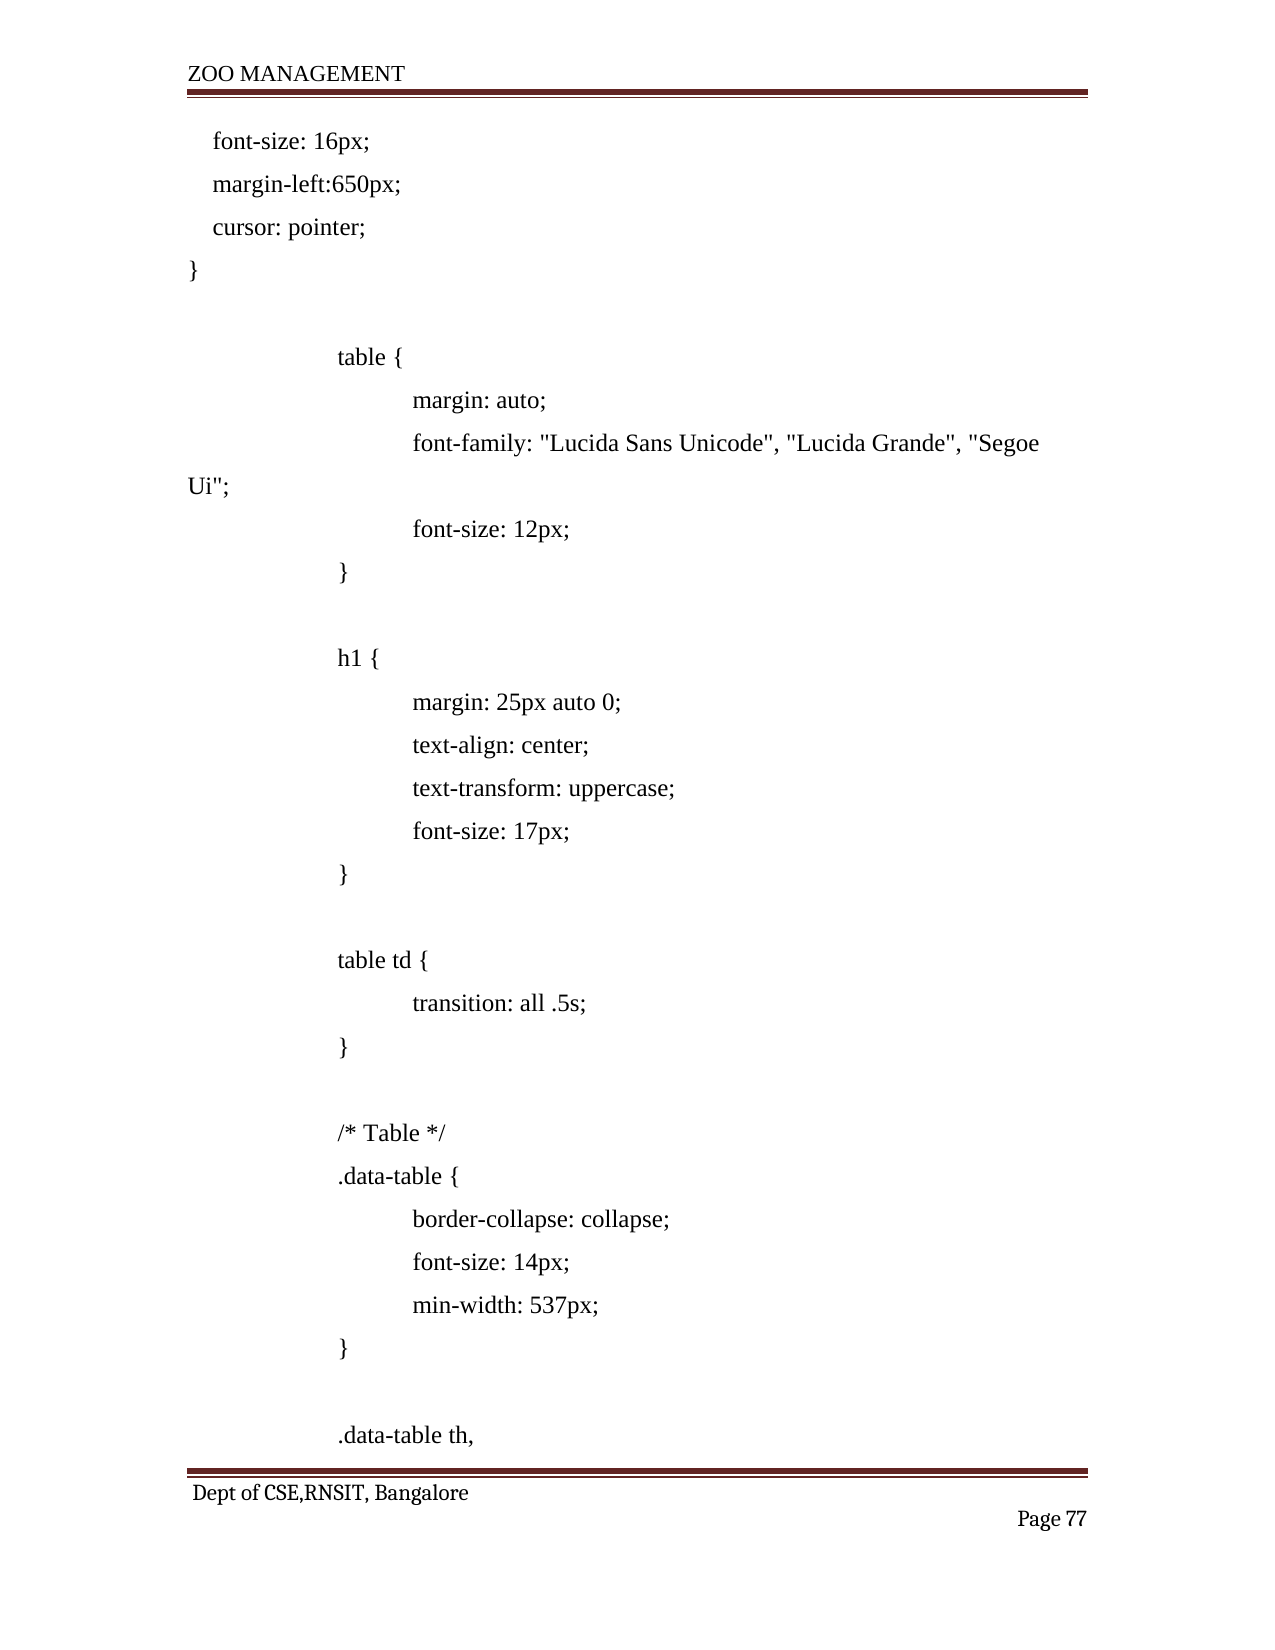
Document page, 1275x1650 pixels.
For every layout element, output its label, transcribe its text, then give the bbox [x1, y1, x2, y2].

text margin: 25px auto 0; [187, 687, 1088, 715]
text } [187, 255, 1088, 284]
text h1 { [187, 643, 1088, 672]
text .data-table { [187, 1161, 1088, 1190]
text } [187, 1333, 1088, 1362]
text margin: auto; [187, 385, 1088, 413]
text table { [187, 342, 1088, 370]
text text-transform: uppercase; [187, 773, 1088, 802]
text table td { [187, 945, 1088, 974]
text font-size: 14px; [187, 1247, 1088, 1276]
text font-size: 16px; [187, 126, 1088, 155]
text font-family: "Lucida Sans Unicode", "Lucida Grande", "Segoe Ui"; [187, 428, 1088, 500]
text border-collapse: collapse; [187, 1204, 1088, 1233]
text margin-left:650px; [187, 169, 1088, 198]
text min-width: 537px; [187, 1290, 1088, 1319]
text } [187, 859, 1088, 888]
text .data-table th, [187, 1420, 1088, 1448]
text transition: all .5s; [187, 988, 1088, 1017]
text font-size: 12px; [187, 514, 1088, 543]
text cursor: pointer; [187, 212, 1088, 241]
text } [187, 557, 1088, 586]
text font-size: 17px; [187, 816, 1088, 845]
text text-align: center; [187, 730, 1088, 758]
text /* Table */ [187, 1118, 1088, 1147]
text } [187, 1032, 1088, 1060]
